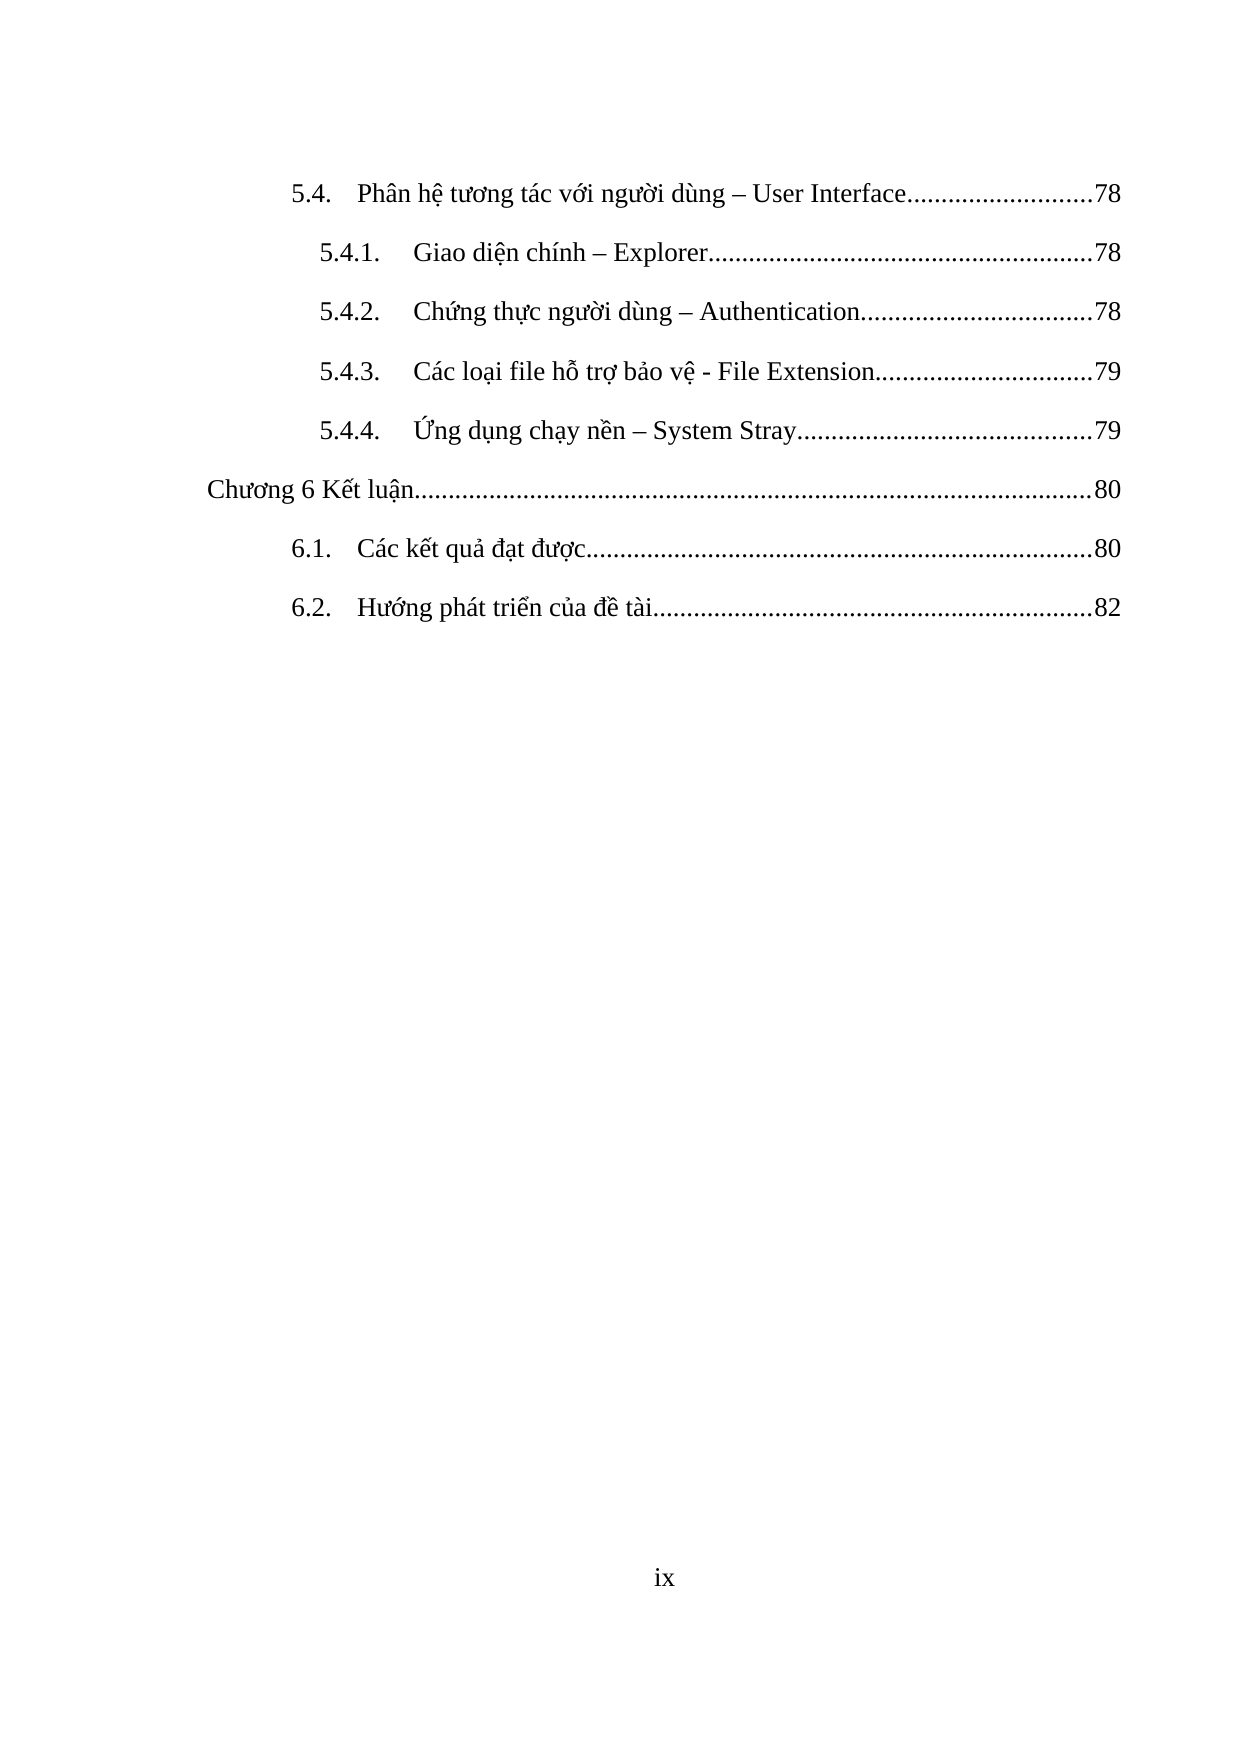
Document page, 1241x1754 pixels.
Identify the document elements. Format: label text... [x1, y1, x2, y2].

text 5.4.4. Ứng dụng chạy nền – System Stray 79 [319, 414, 1122, 445]
text 5.4.3. Các loại file hỗ trợ bảo vệ - File Extension 79 [319, 355, 1122, 386]
text 5.4.2. Chứng thực người dùng – Authentication 78 [319, 296, 1122, 327]
text 5.4. Phân hệ tương tác với người dùng – User Interface 78 [235, 177, 1122, 208]
text Chương 6 Kết luận 80 [207, 473, 1122, 504]
text 5.4.1. Giao diện chính – Explorer 78 [319, 236, 1122, 267]
text 6.1. Các kết quả đạt được 80 [235, 532, 1122, 563]
text 6.2. Hướng phát triển của đề tài 82 [235, 591, 1122, 622]
